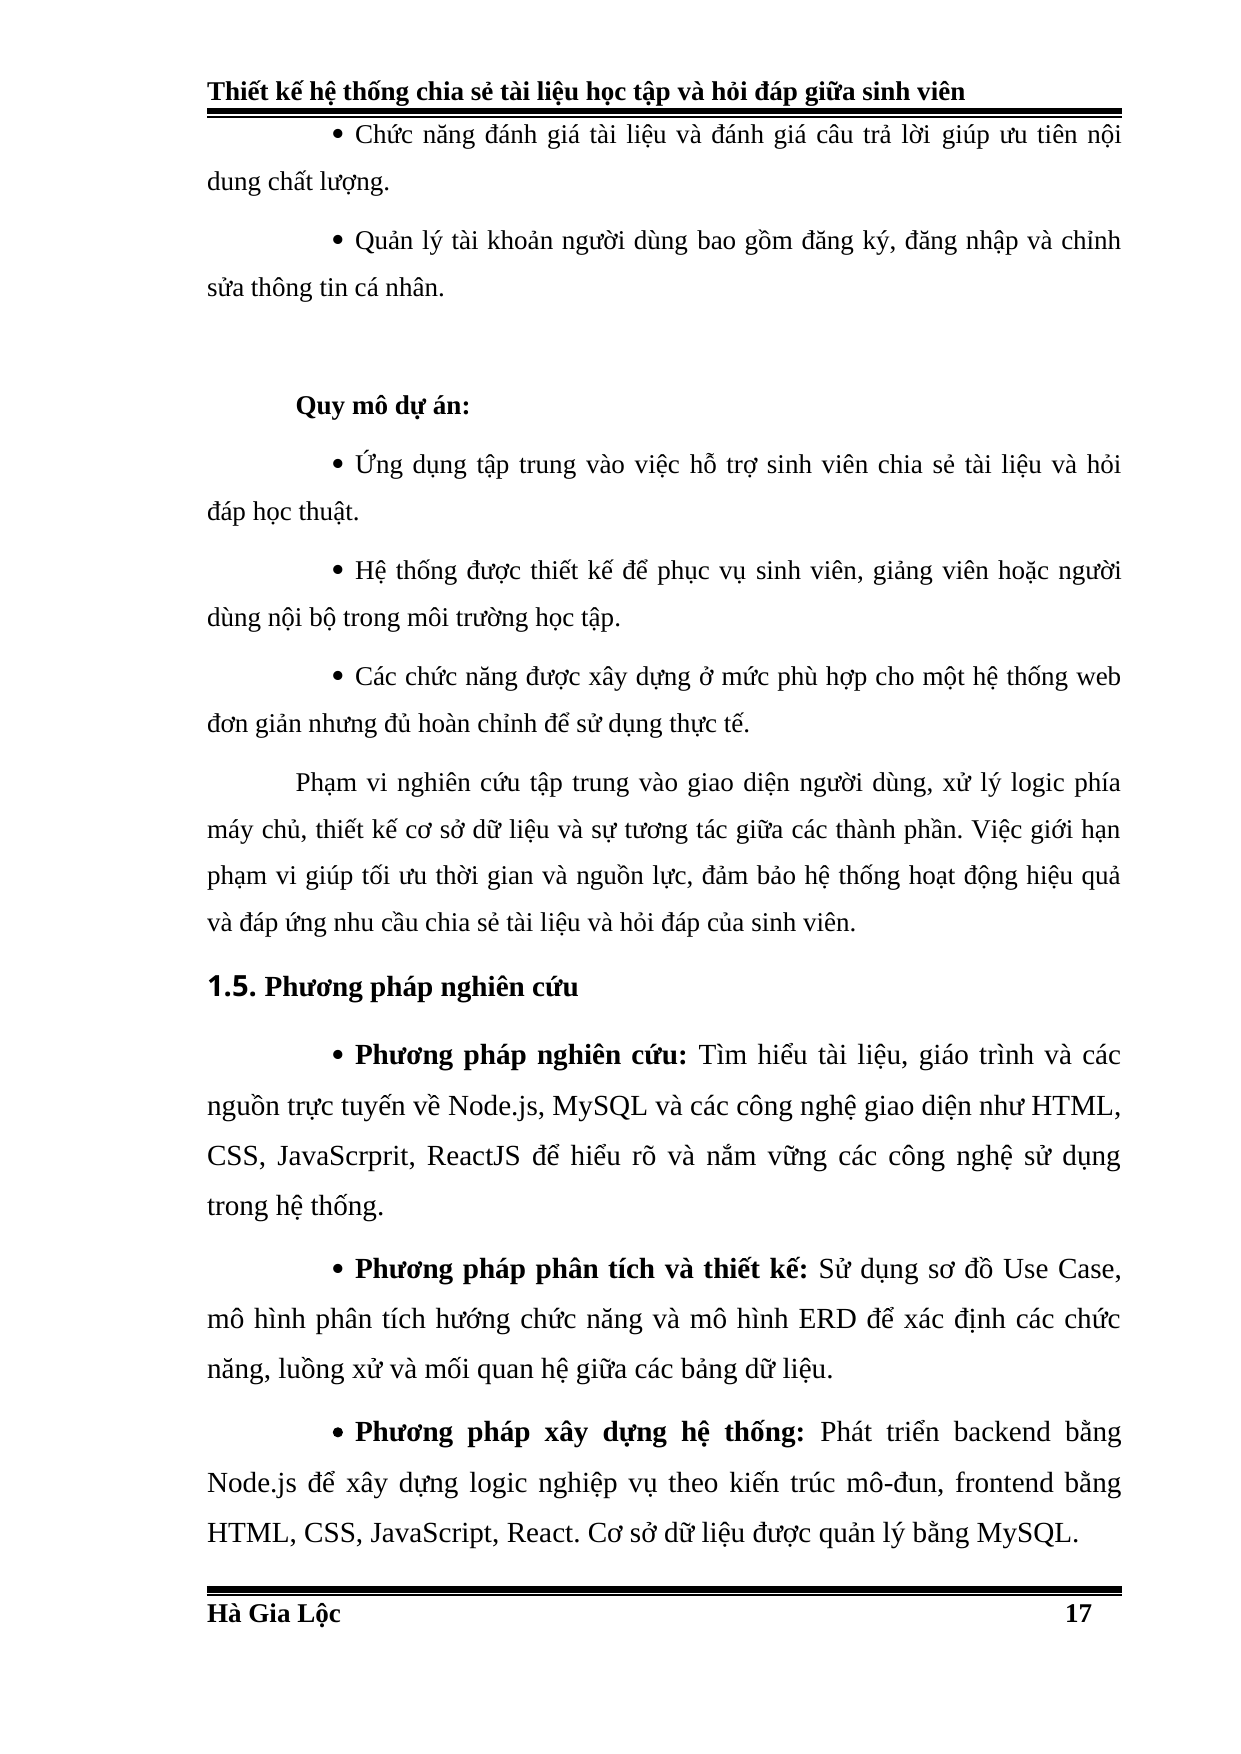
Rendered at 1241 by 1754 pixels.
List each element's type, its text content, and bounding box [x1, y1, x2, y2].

list Quản lý tài khoản người dùng bao gồm đăng ký, đăng nhập và chỉnh sửa thông tin cá nhân. [207, 224, 1122, 302]
text Phạm vi nghiên cứu tập trung vào giao diện người dùng, xử lý logic phía máy chủ, thiết kế cơ sở dữ liệu và sự tương tác giữa các thành phần. Việc giới hạn phạm vi giúp tối ưu thời gian và nguồn lực, đảm bảo hệ thống hoạt động hiệu quả và đáp ứng nhu cầu chia sẻ tài liệu và hỏi đáp của sinh viên. [207, 766, 1122, 937]
list Ứng dụng tập trung vào việc hỗ trợ sinh viên chia sẻ tài liệu và hỏi đáp học thuật. [207, 448, 1122, 526]
text Quy mô dự án: [207, 389, 1122, 420]
list Chức năng đánh giá tài liệu và đánh giá câu trả lời giúp ưu tiên nội dung chất lượng. [207, 118, 1122, 196]
list Phương pháp nghiên cứu: Tìm hiểu tài liệu, giáo trình và các nguồn trực tuyến về Node.js, MySQL và các công nghệ giao diện như HTML, CSS, JavaScrprit, ReactJS để hiểu rõ và nắm vững các công nghệ sử dụng trong hệ thống. [207, 1037, 1122, 1222]
list Hệ thống được thiết kế để phục vụ sinh viên, giảng viên hoặc người dùng nội bộ trong môi trường học tập. [207, 554, 1122, 632]
list Phương pháp phân tích và thiết kế: Sử dụng sơ đồ Use Case, mô hình phân tích hướng chức năng và mô hình ERD để xác định các chức năng, luồng xử và mối quan hệ giữa các bảng dữ liệu. [207, 1251, 1122, 1385]
list Phương pháp xây dựng hệ thống: Phát triển backend bằng Node.js để xây dựng logic nghiệp vụ theo kiến trúc mô-đun, frontend bằng HTML, CSS, JavaScript, React. Cơ sở dữ liệu được quản lý bằng MySQL. [207, 1414, 1122, 1549]
subtitle Phương pháp nghiên cứu [207, 965, 1122, 1005]
list Các chức năng được xây dựng ở mức phù hợp cho một hệ thống web đơn giản nhưng đủ hoàn chỉnh để sử dụng thực tế. [207, 660, 1122, 738]
